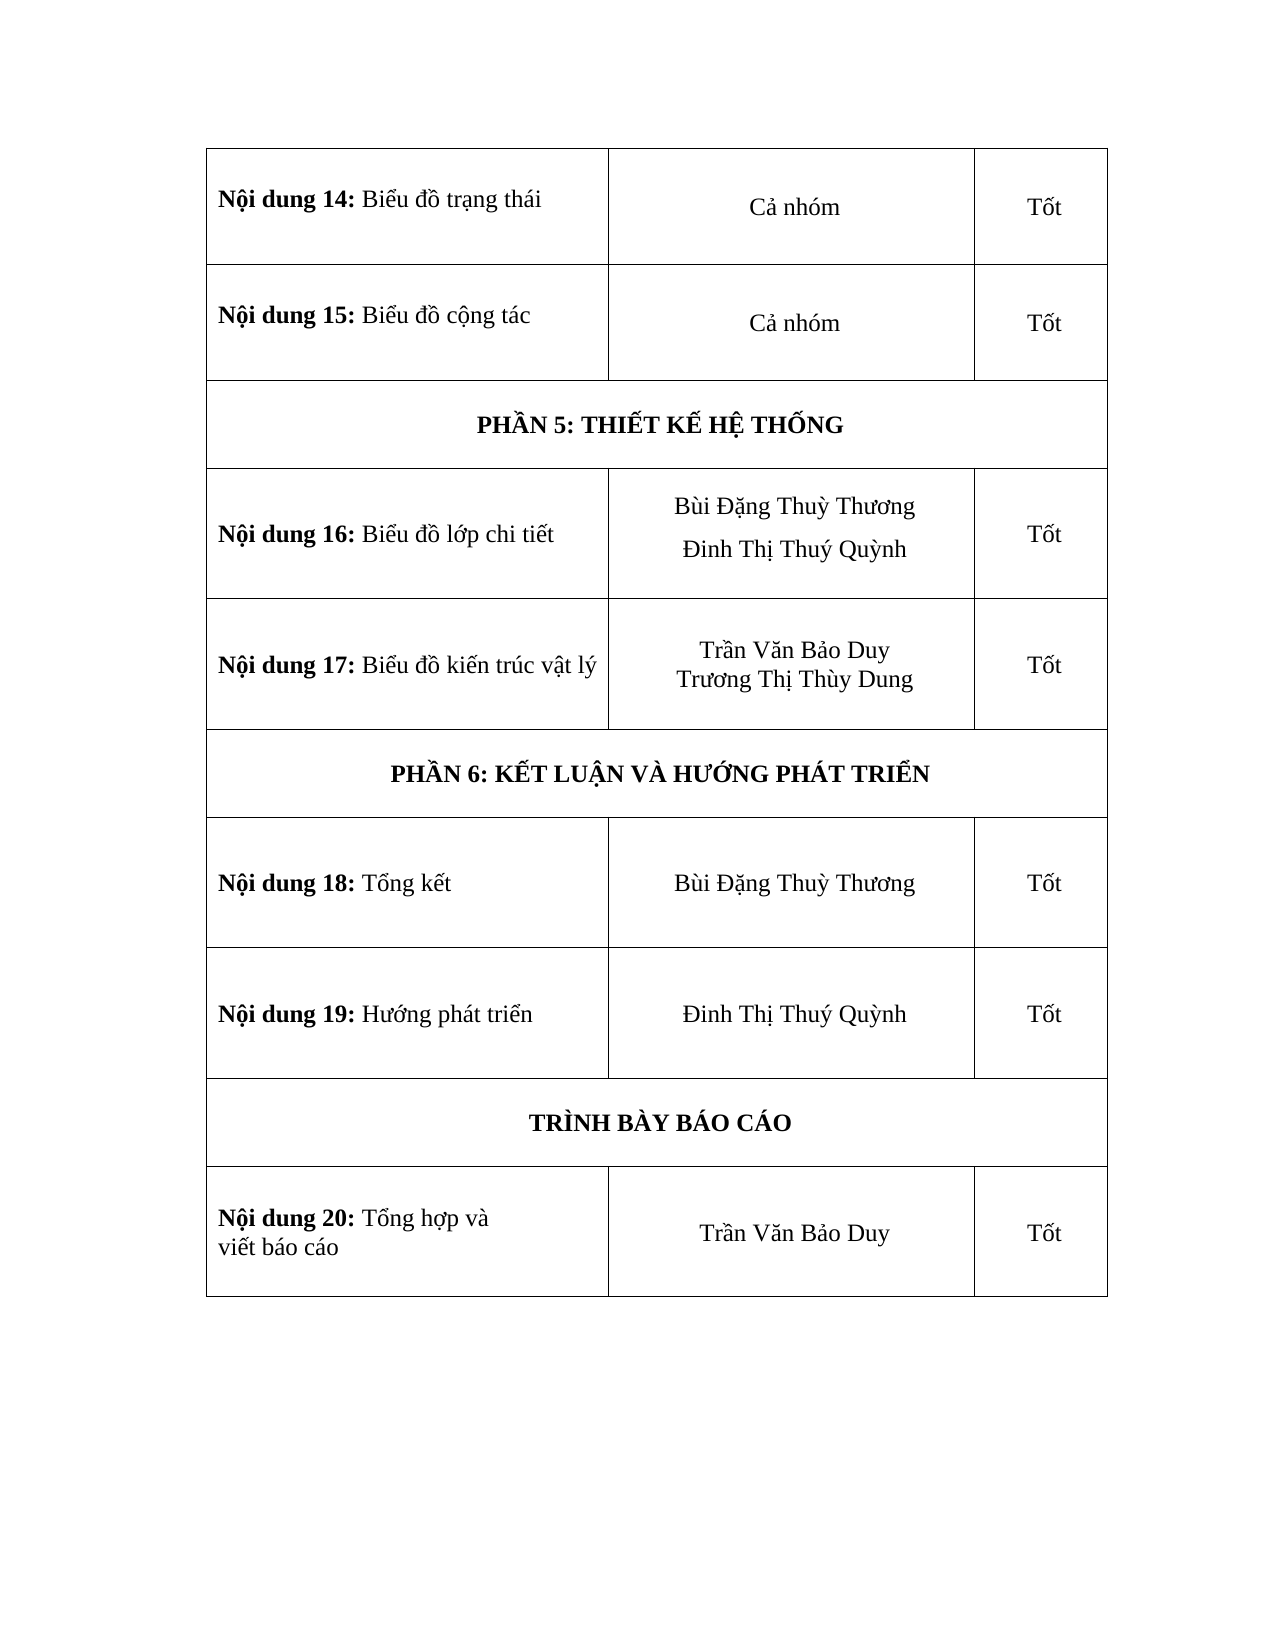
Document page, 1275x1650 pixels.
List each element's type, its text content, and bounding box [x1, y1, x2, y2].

table_cell Tốt [975, 469, 1107, 598]
table_cell Nội dung 14: Biểu đồ trạng thái [207, 149, 608, 264]
table_cell Nội dung 16: Biểu đồ lớp chi tiết [207, 469, 608, 598]
table_cell Tốt [975, 599, 1107, 729]
table_cell Nội dung 19: Hướng phát triển [207, 948, 608, 1078]
table_cell Tốt [975, 265, 1107, 379]
table_cell Cả nhóm [609, 149, 974, 264]
table_cell Tốt [975, 818, 1107, 947]
table_cell Đinh Thị Thuý Quỳnh [609, 948, 974, 1078]
table_cell Bùi Đặng Thuỳ Thương Đinh Thị Thuý Quỳnh [609, 469, 974, 598]
table_cell Trần Văn Bảo Duy [609, 1167, 974, 1296]
table_cell Nội dung 18: Tổng kết [207, 818, 608, 947]
table_cell Bùi Đặng Thuỳ Thương [609, 818, 974, 947]
table_cell Cả nhóm [609, 265, 974, 379]
table_cell Trần Văn Bảo Duy Trương Thị Thùy Dung [609, 599, 974, 729]
table_cell Tốt [975, 149, 1107, 264]
table_cell TRÌNH BÀY BÁO CÁO [207, 1079, 1107, 1166]
table_cell Nội dung 17: Biểu đồ kiến trúc vật lý [207, 599, 608, 729]
table_cell PHẦN 6: KẾT LUẬN VÀ HƯỚNG PHÁT TRIỂN [207, 730, 1107, 817]
table_cell PHẦN 5: THIẾT KẾ HỆ THỐNG [207, 381, 1107, 468]
table_cell Tốt [975, 1167, 1107, 1296]
table_cell Nội dung 15: Biểu đồ cộng tác [207, 265, 608, 379]
table_cell Nội dung 20: Tổng hợp và viết báo cáo [207, 1167, 608, 1296]
table_cell Tốt [975, 948, 1107, 1078]
